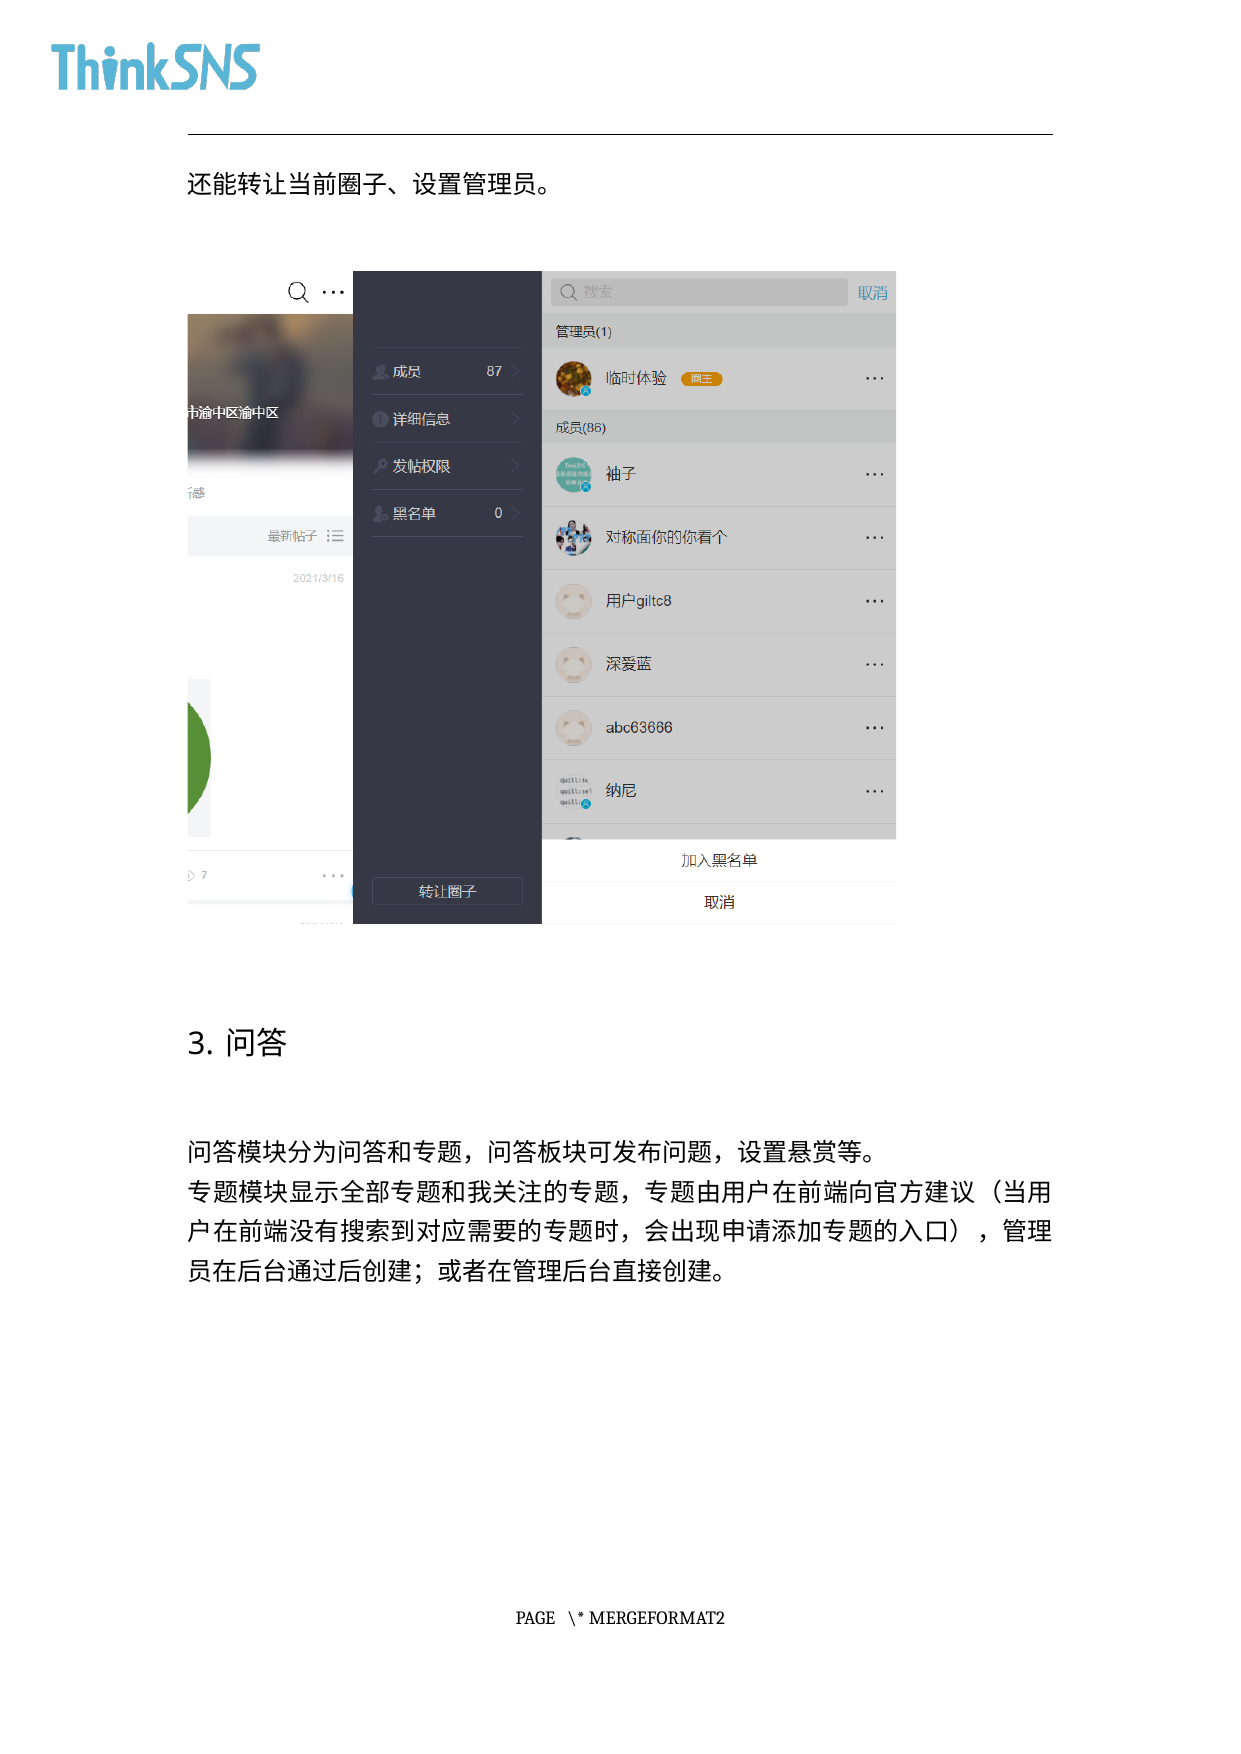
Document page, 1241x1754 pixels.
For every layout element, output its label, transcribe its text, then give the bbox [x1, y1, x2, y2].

text 问答模块分为问答和专题，问答板块可发布问题，设置悬赏等。 [187, 1131, 1053, 1170]
picture [42, 40, 269, 94]
picture [187, 271, 897, 924]
subtitle 问答 [187, 1002, 1053, 1081]
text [187, 163, 1053, 202]
text 专题模块显示全部专题和我关注的专题，专题由用户在前端向官方建议（当用户在前端没有搜索到对应需要的专题时，会出现申请添加专题的入口），管理员在后台通过后创建；或者在管理后台直接创建。 [187, 1170, 1053, 1289]
